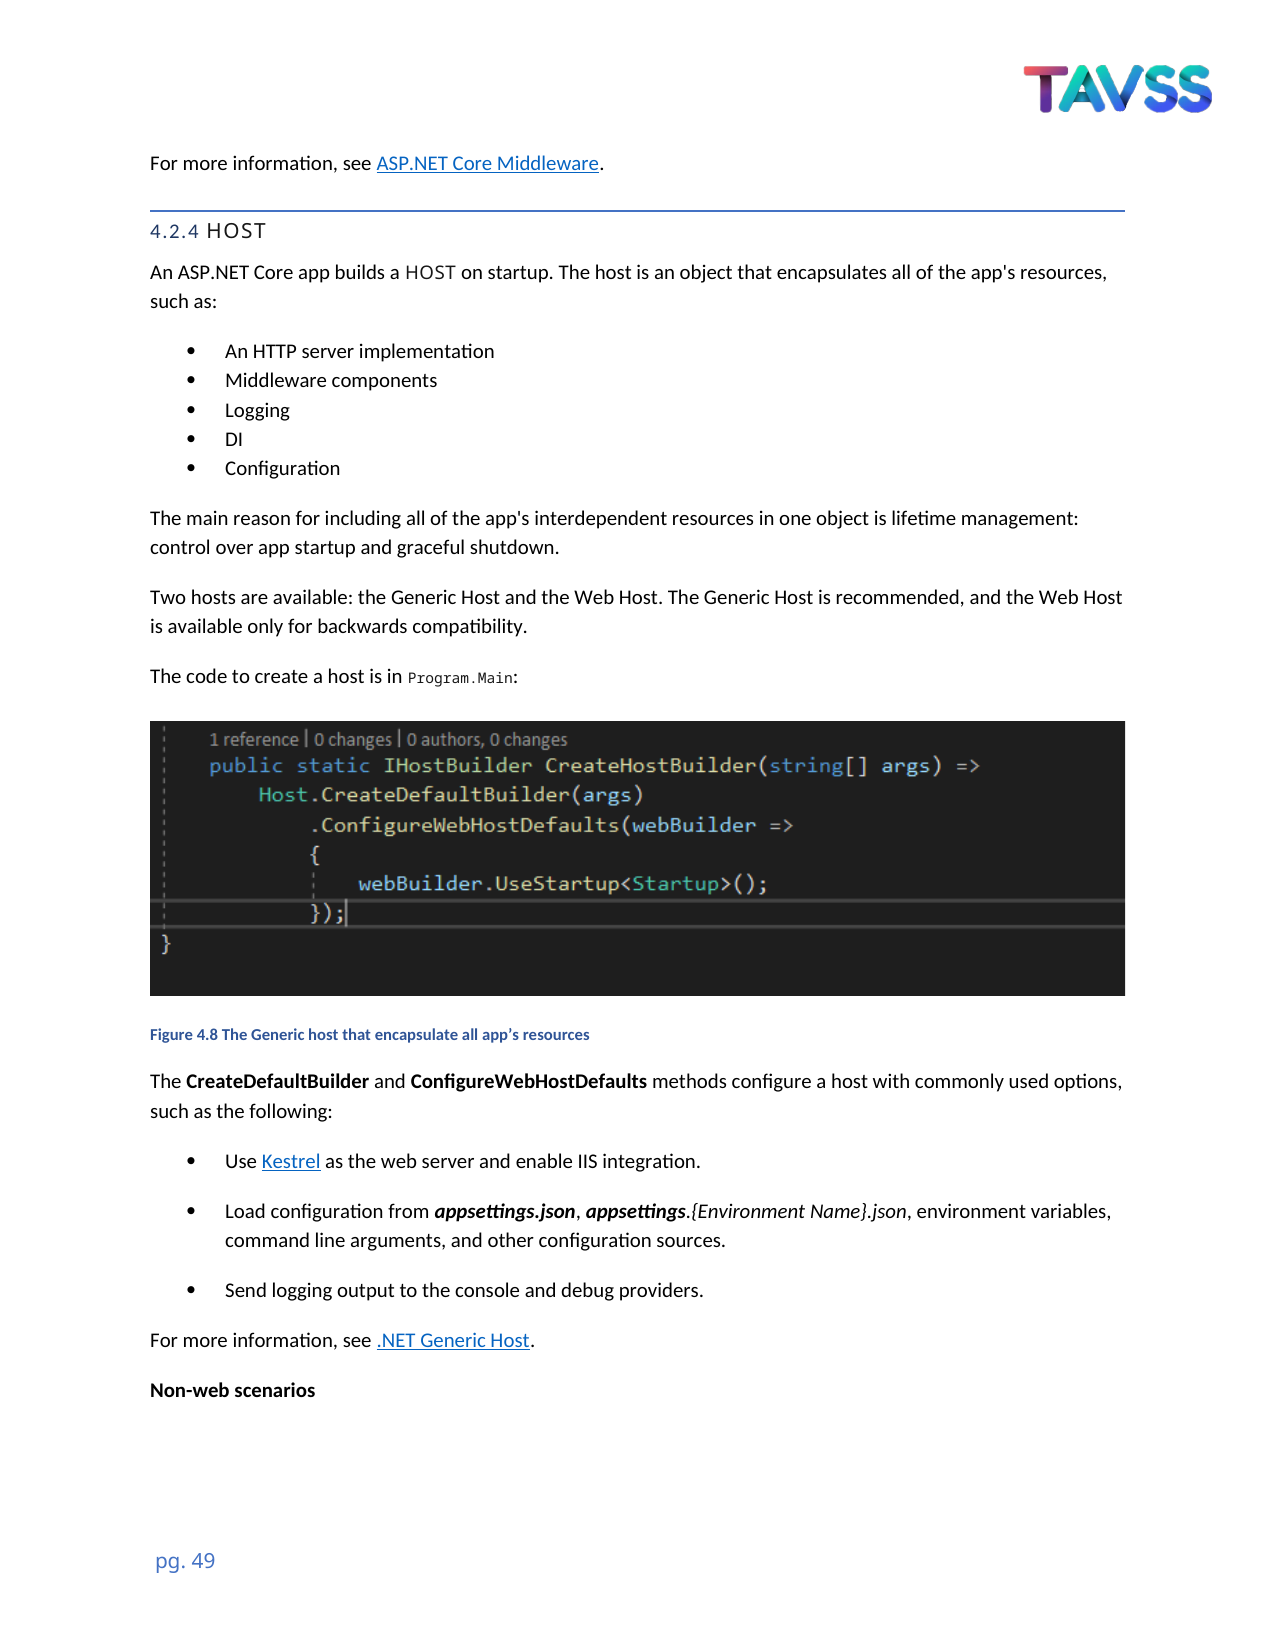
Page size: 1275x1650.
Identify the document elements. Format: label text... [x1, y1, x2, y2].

list Use Kestrel as the web server and enable IIS integration. [187, 1148, 1125, 1173]
text The main reason for including all of the app's interdependent resources in one object is lifetime management: control over app startup and graceful shutdown. [150, 505, 1125, 560]
text The CreateDefaultBuilder and ConfigureWebHostDefaults methods configure a host with commonly used options, such as the following: [150, 1069, 1125, 1123]
text For more information, see .NET Generic Host. [150, 1327, 1125, 1352]
text An ASP.NET Core app builds a host on startup. The host is an object that encapsulates all of the app's resources, such as: [150, 259, 1125, 314]
list Logging [187, 397, 1125, 422]
list Configuration [187, 455, 1125, 481]
list An HTTP server implementation [187, 338, 1125, 364]
list DI [187, 426, 1125, 451]
subtitle 4.2.4 Host [150, 212, 1125, 244]
list Send logging output to the console and debug providers. [187, 1277, 1125, 1302]
list Load configuration from appsettings.json, appsettings.{Environment Name}.json, environment variables, command line arguments, and other configuration sources. [187, 1198, 1125, 1252]
text For more information, see ASP.NET Core Middleware. [150, 150, 1125, 175]
text Two hosts are available: the Generic Host and the Web Host. The Generic Host is recommended, and the Web Host is available only for backwards compatibility. [150, 584, 1125, 639]
text Non-web scenarios [150, 1377, 1125, 1402]
picture [1002, 41, 1236, 135]
list Middleware components [187, 368, 1125, 393]
text The code to create a host is in Program.Main: [150, 663, 1125, 689]
picture [150, 721, 1125, 996]
text Figure 4.8 The Generic host that encapsulate all app’s resources [150, 1024, 1125, 1045]
